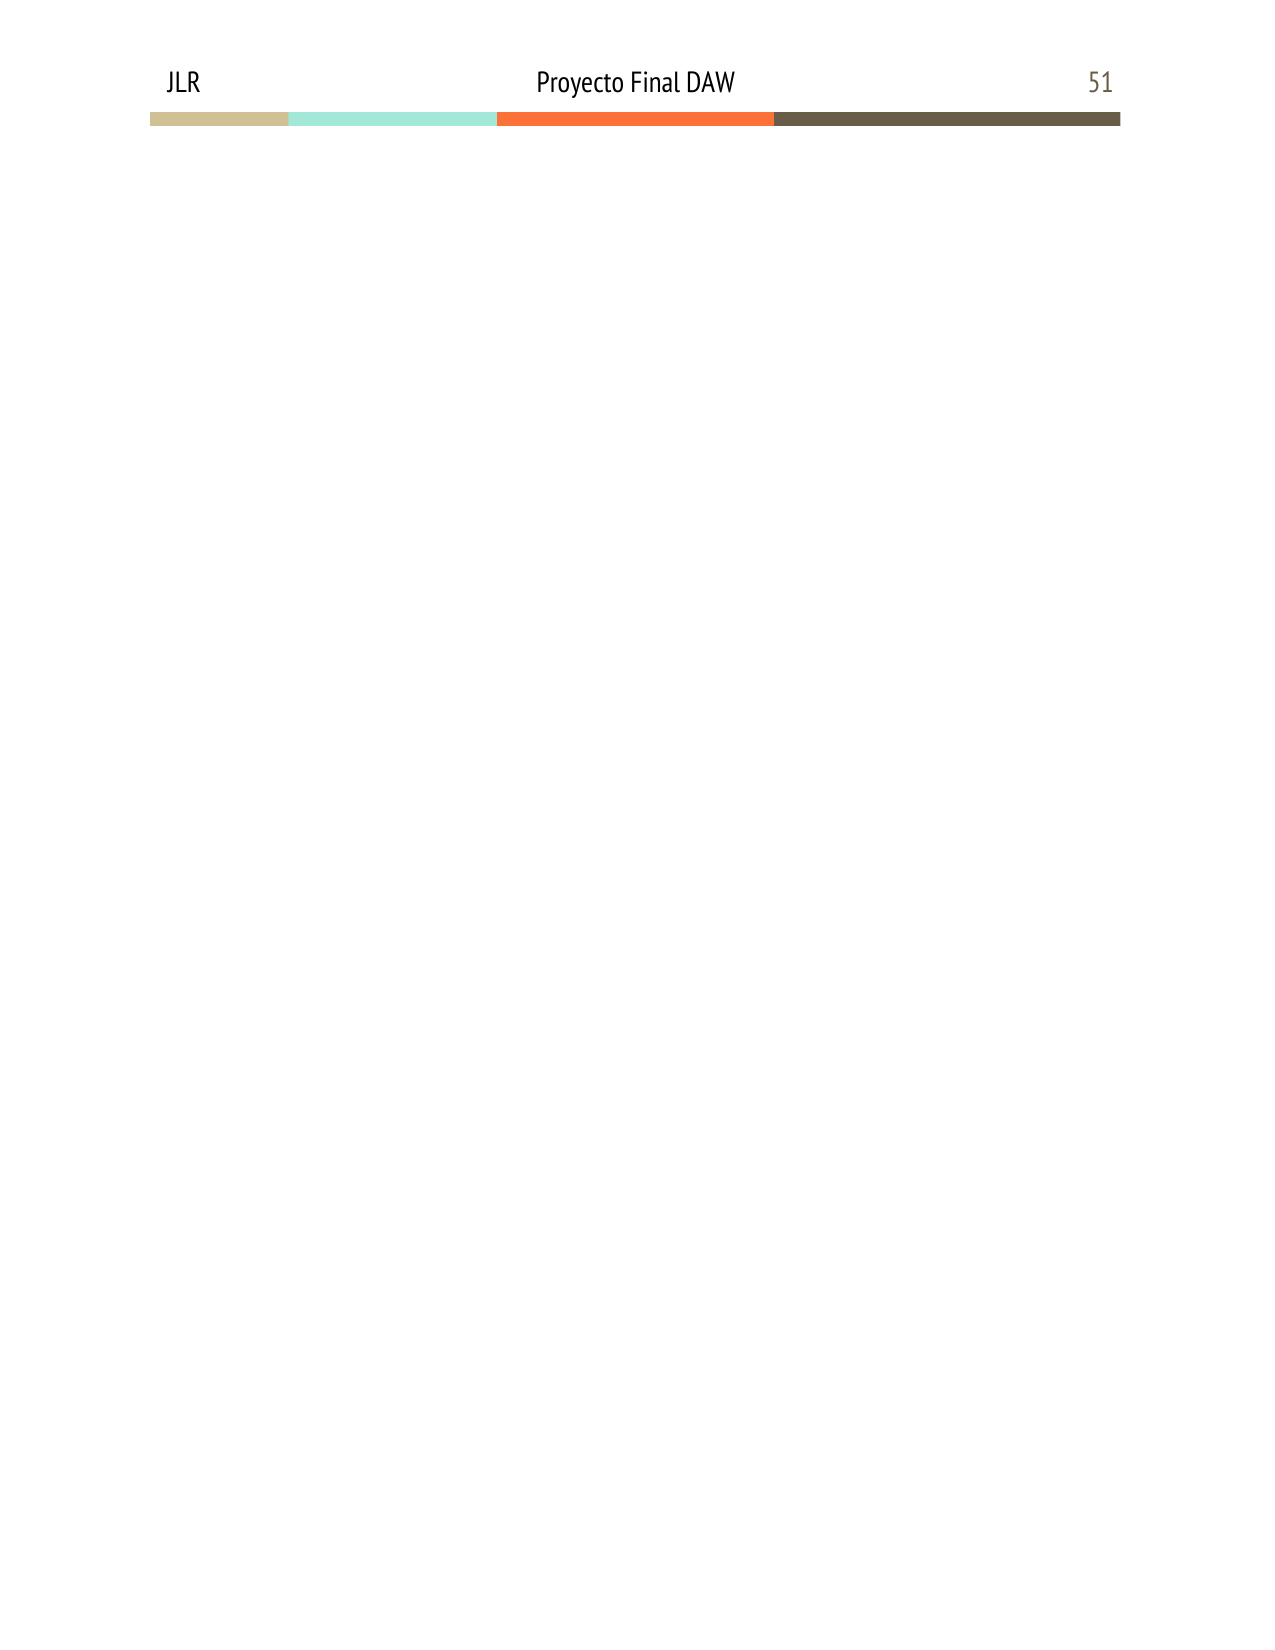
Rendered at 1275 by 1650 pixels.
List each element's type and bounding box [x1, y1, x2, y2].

picture [150, 112, 1121, 126]
